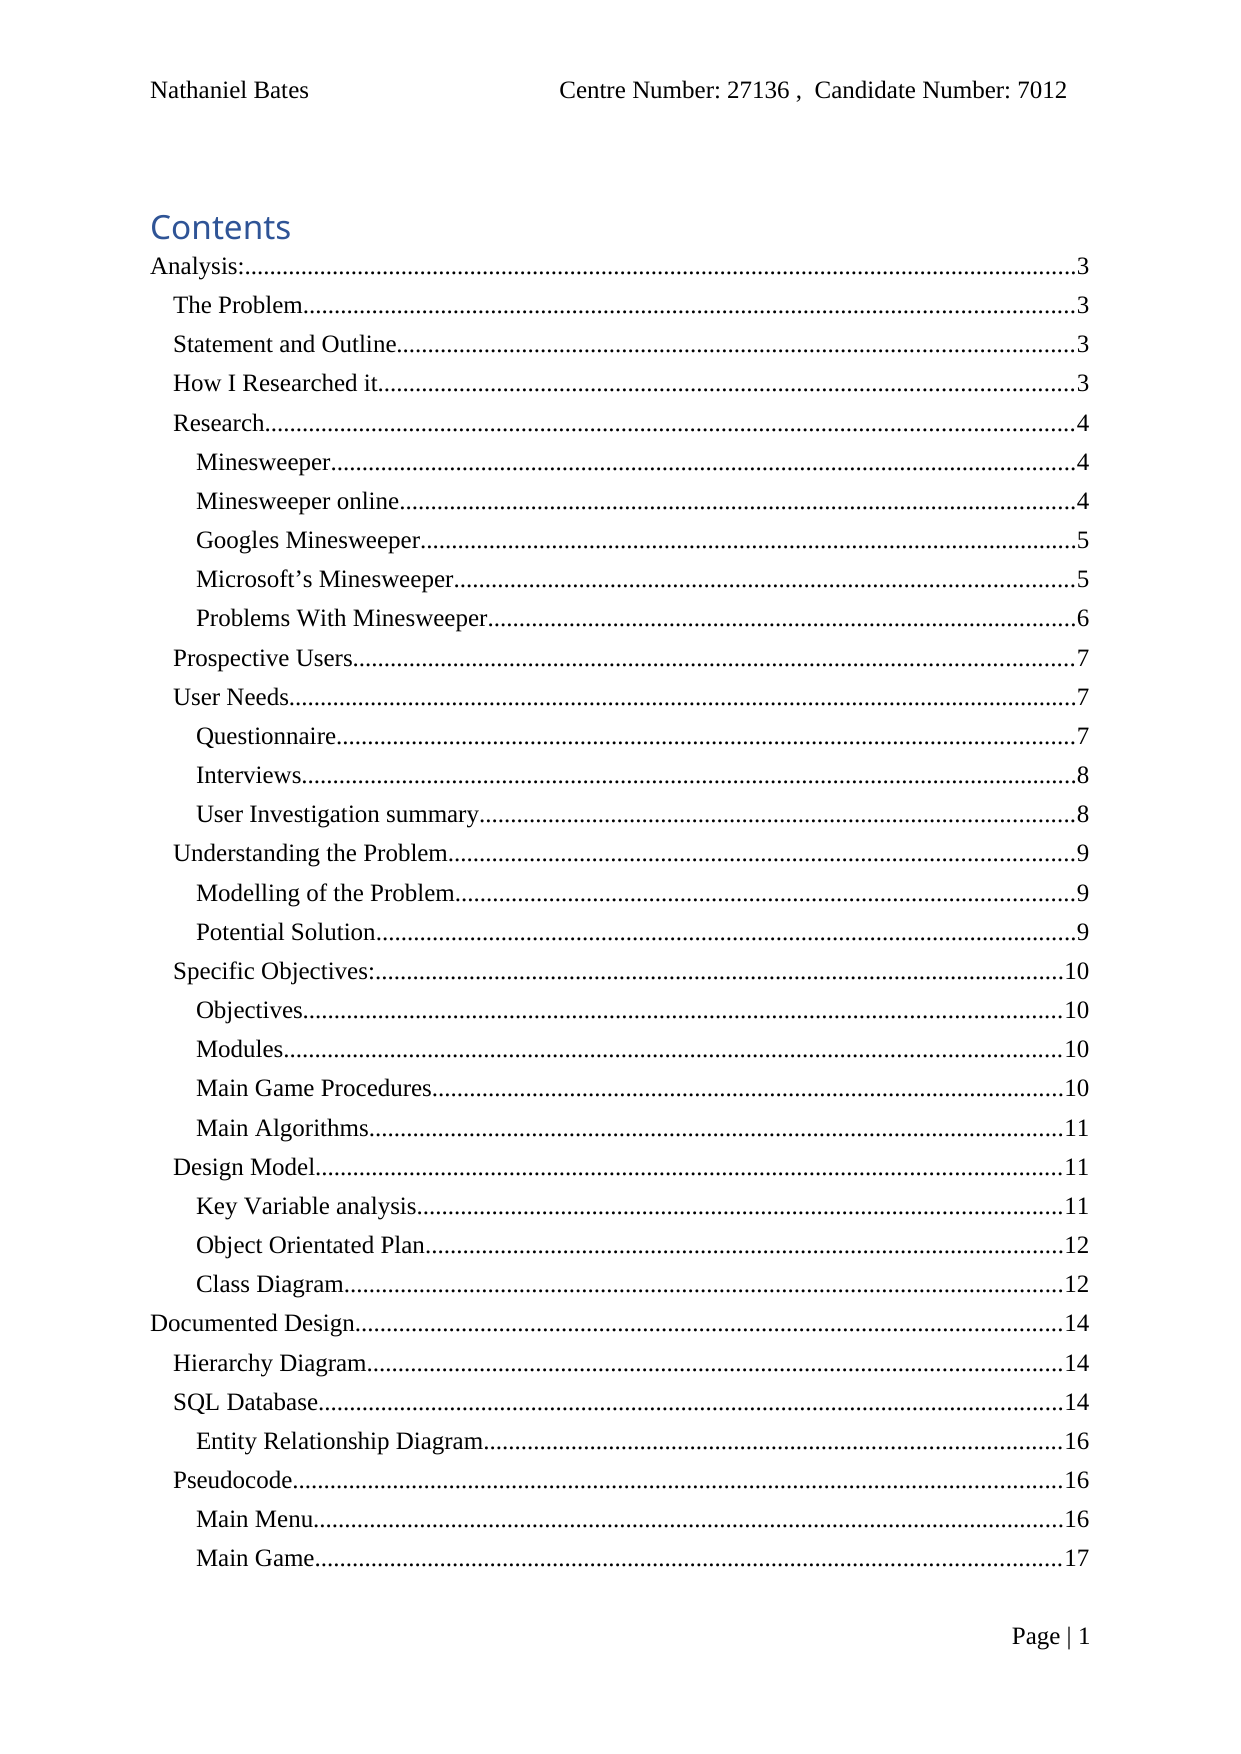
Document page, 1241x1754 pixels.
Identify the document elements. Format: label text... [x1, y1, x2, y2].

text Main Game 17 [196, 1543, 1090, 1572]
text Design Model 11 [173, 1152, 1090, 1181]
text Minesweeper online 4 [196, 486, 1090, 515]
text Pseudocode 16 [173, 1465, 1090, 1494]
text Modelling of the Problem 9 [196, 878, 1090, 906]
text Questionnaire 7 [196, 721, 1090, 750]
text Potential Solution 9 [196, 917, 1090, 946]
text Problems With Minesweeper 6 [196, 603, 1090, 632]
text Prospective Users 7 [173, 643, 1090, 671]
text Interviews 8 [196, 760, 1090, 789]
text Understanding the Problem 9 [173, 838, 1090, 867]
text Statement and Outline 3 [173, 329, 1090, 358]
text Object Orientated Plan 12 [196, 1230, 1090, 1259]
text Minesweeper 4 [196, 447, 1090, 476]
text Googles Minesweeper 5 [196, 525, 1090, 554]
text Research 4 [173, 408, 1090, 436]
text Hierarchy Diagram 14 [173, 1348, 1090, 1376]
text Main Algorithms 11 [196, 1113, 1090, 1141]
text Key Variable analysis 11 [196, 1191, 1090, 1220]
text Objectives 10 [196, 995, 1090, 1024]
text Class Diagram 12 [196, 1269, 1090, 1298]
text User Needs 7 [173, 682, 1090, 711]
text SQL Database 14 [173, 1387, 1090, 1416]
text User Investigation summary 8 [196, 799, 1090, 828]
text Specific Objectives: 10 [173, 956, 1090, 985]
text The Problem 3 [173, 290, 1090, 319]
text How I Researched it 3 [173, 368, 1090, 397]
text Microsoft’s Minesweeper 5 [196, 564, 1090, 593]
text Analysis: 3 [150, 251, 1090, 280]
subtitle Contents [150, 204, 1090, 249]
text Main Menu 16 [196, 1504, 1090, 1533]
text Entity Relationship Diagram 16 [196, 1426, 1090, 1455]
text Documented Design 14 [150, 1308, 1090, 1337]
text Modules 10 [196, 1034, 1090, 1063]
text Main Game Procedures 10 [196, 1073, 1090, 1102]
